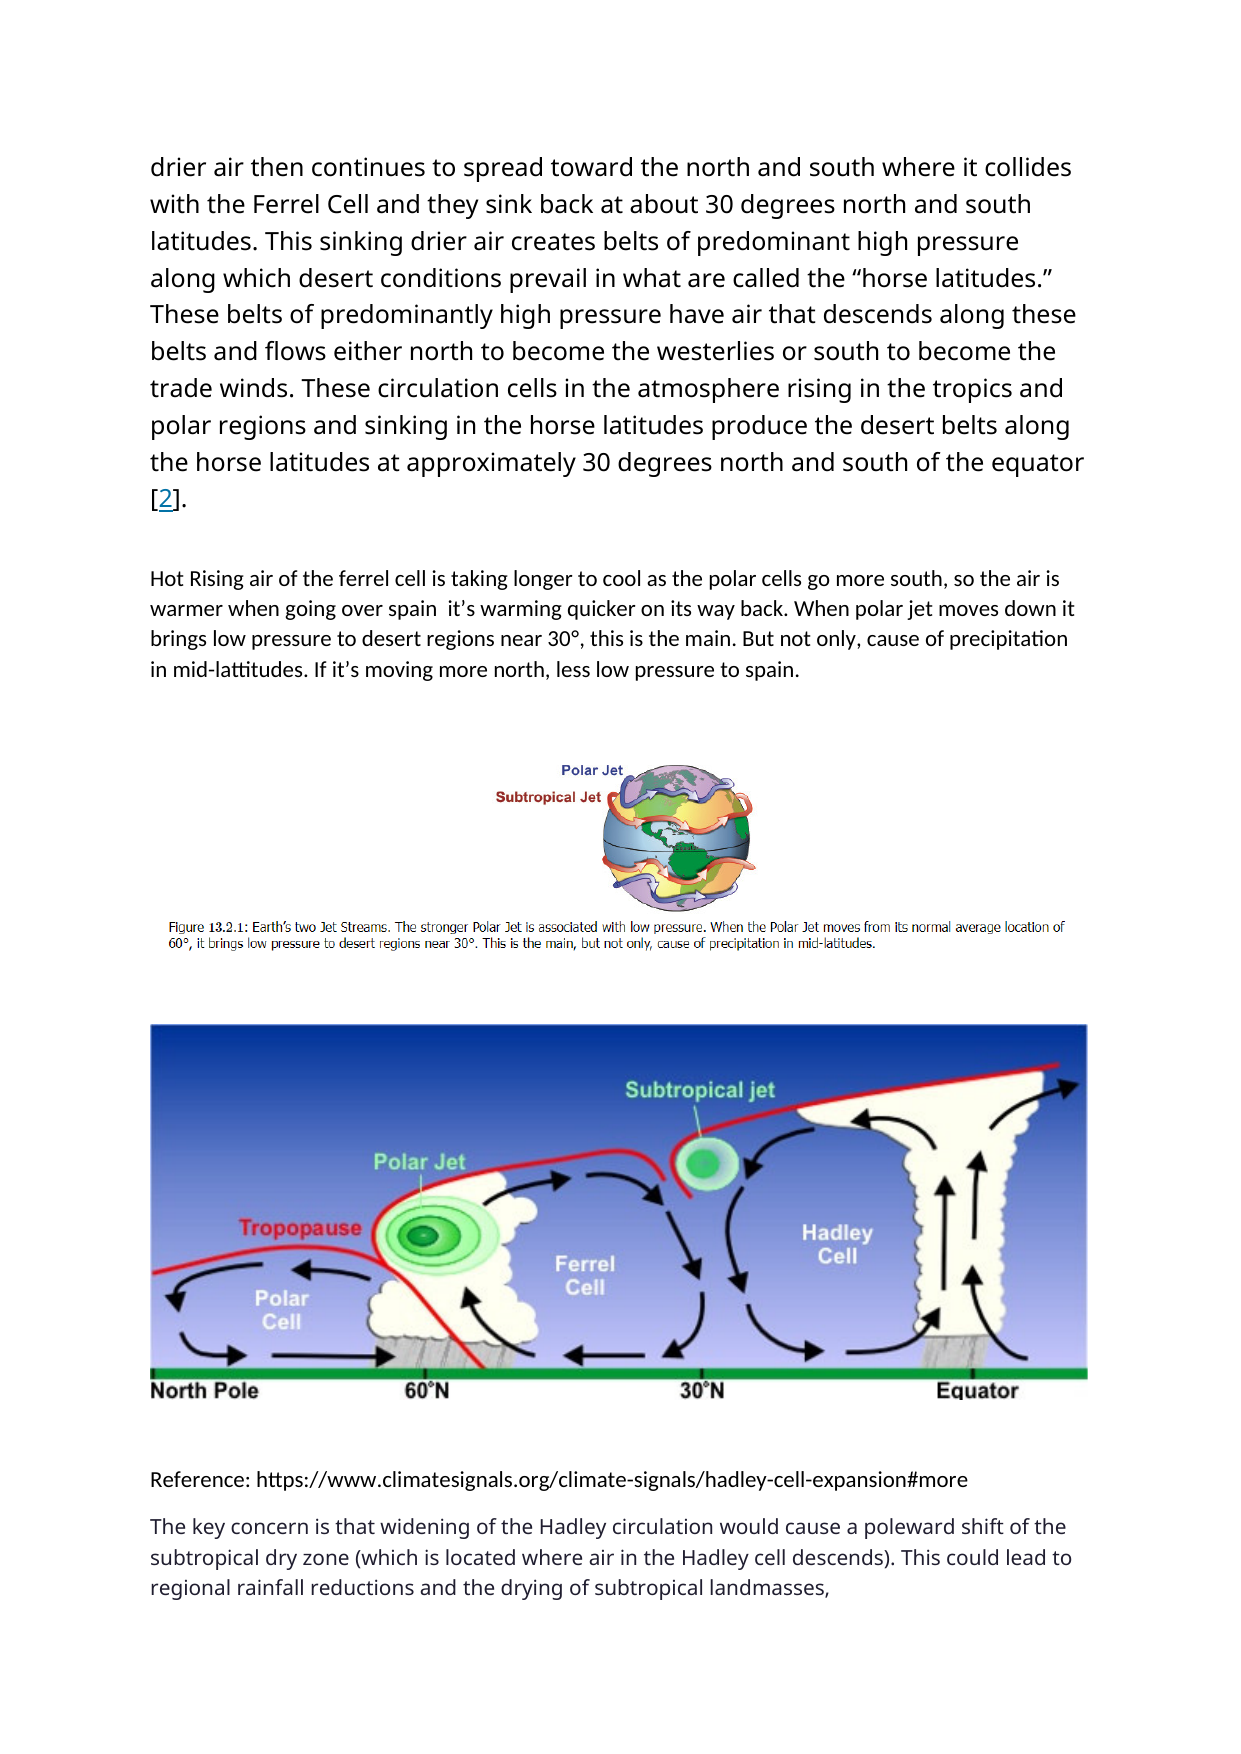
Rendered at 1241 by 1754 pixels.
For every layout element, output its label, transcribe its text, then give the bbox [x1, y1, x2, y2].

text Hot Rising air of the ferrel cell is taking longer to cool as the polar cells go more south, so the air is warmer when going over spain it’s warming quicker on its way back. When polar jet moves down it brings low pressure to desert regions near 30°, this is the main. But not only, cause of precipitation in mid-lattitudes. If it’s moving more north, less low pressure to spain. [150, 564, 1090, 683]
text The key concern is that widening of the Hadley circulation would cause a poleward shift of the subtropical dry zone (which is located where air in the Hadley cell descends). This could lead to regional rainfall reductions and the drying of subtropical landmasses, [150, 1512, 1090, 1602]
picture [150, 1024, 1088, 1400]
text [150, 150, 1090, 545]
picture [150, 748, 1091, 959]
text Reference: https://www.climatesignals.org/climate-signals/hadley-cell-expansion#more [150, 1465, 1090, 1493]
